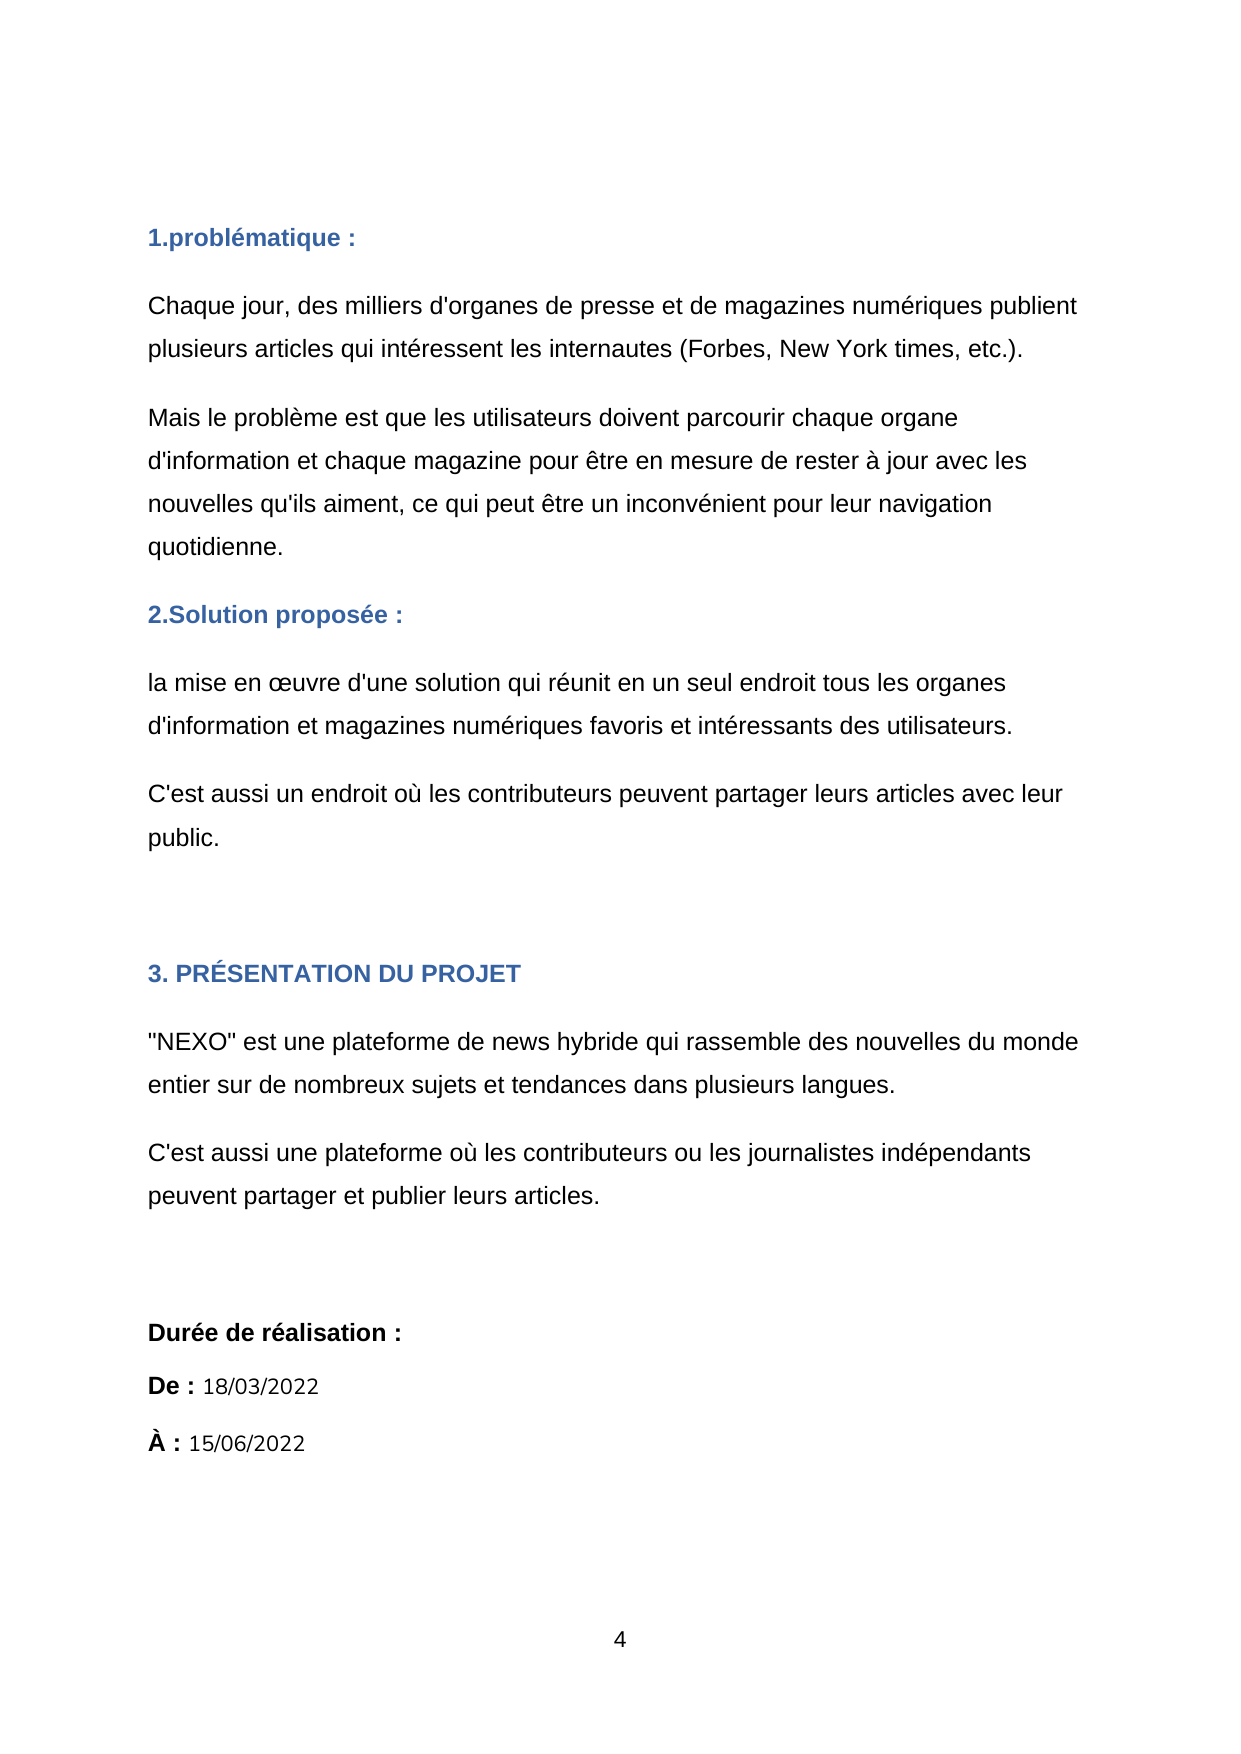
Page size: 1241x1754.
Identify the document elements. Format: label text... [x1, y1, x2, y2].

text la mise en œuvre d'une solution qui réunit en un seul endroit tous les organes d'information et magazines numériques favoris et intéressants des utilisateurs. [148, 668, 1093, 740]
text C'est aussi un endroit où les contributeurs peuvent partager leurs articles avec leur public. [148, 779, 1093, 851]
text Chaque jour, des milliers d'organes de presse et de magazines numériques publient plusieurs articles qui intéressent les internautes (Forbes, New York times, etc.). [148, 291, 1093, 363]
text Mais le problème est que les utilisateurs doivent parcourir chaque organe d'information et chaque magazine pour être en mesure de rester à jour avec les nouvelles qu'ils aiment, ce qui peut être un inconvénient pour leur navigation quotidienne. [148, 402, 1093, 561]
text Durée de réalisation : [148, 1317, 1093, 1346]
text 2.Solution proposée : [148, 600, 1093, 629]
text C'est aussi une plateforme où les contributeurs ou les journalistes indépendants peuvent partager et publier leurs articles. [148, 1138, 1093, 1210]
text 1.problématique : [148, 223, 1093, 252]
text "NEXO" est une plateforme de news hybride qui rassemble des nouvelles du monde entier sur de nombreux sujets et tendances dans plusieurs langues. [148, 1027, 1093, 1099]
text 3. PRÉSENTATION DU PROJET [148, 959, 1093, 987]
text De : 18/03/2022 [148, 1371, 1093, 1402]
text À : 15/06/2022 [148, 1427, 1093, 1459]
